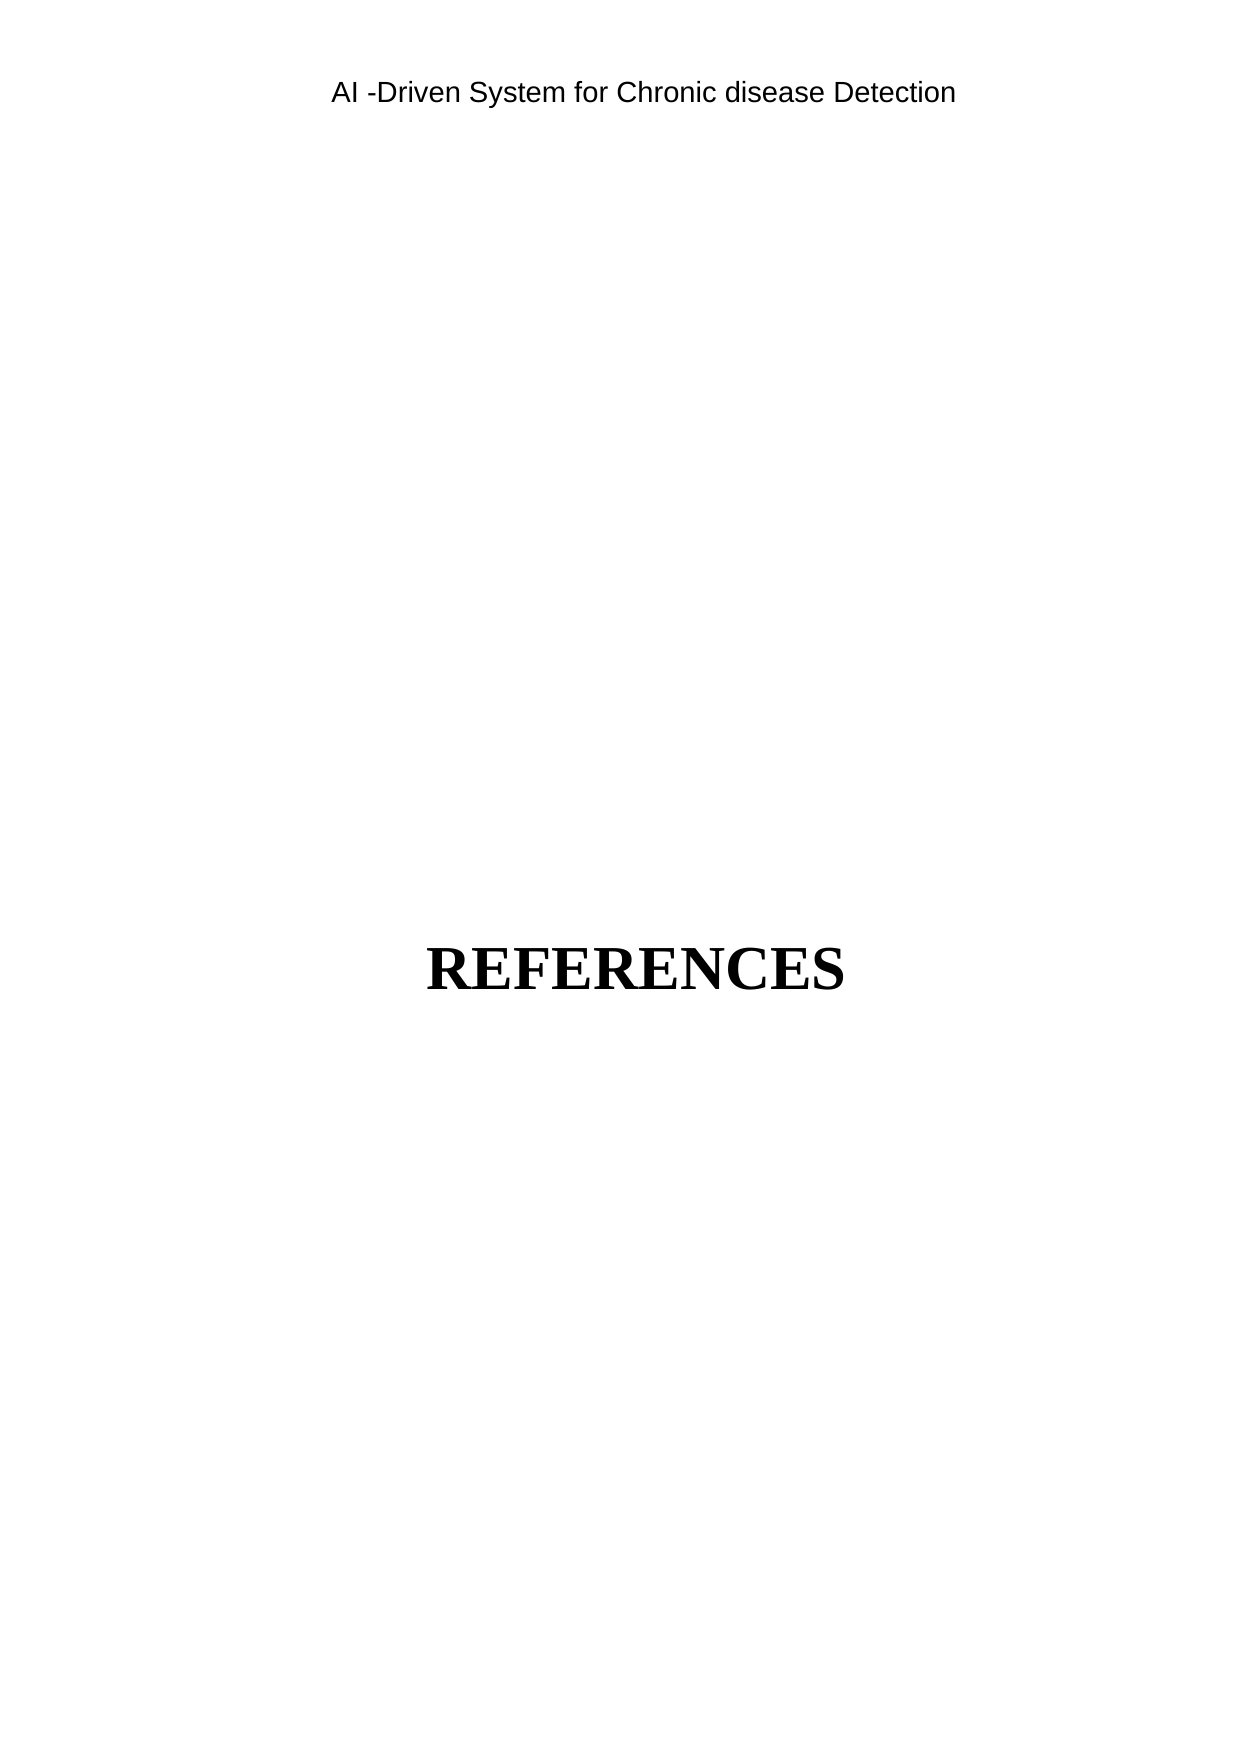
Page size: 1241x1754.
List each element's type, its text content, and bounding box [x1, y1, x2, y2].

subtitle REFERENCES [154, 931, 1119, 1003]
